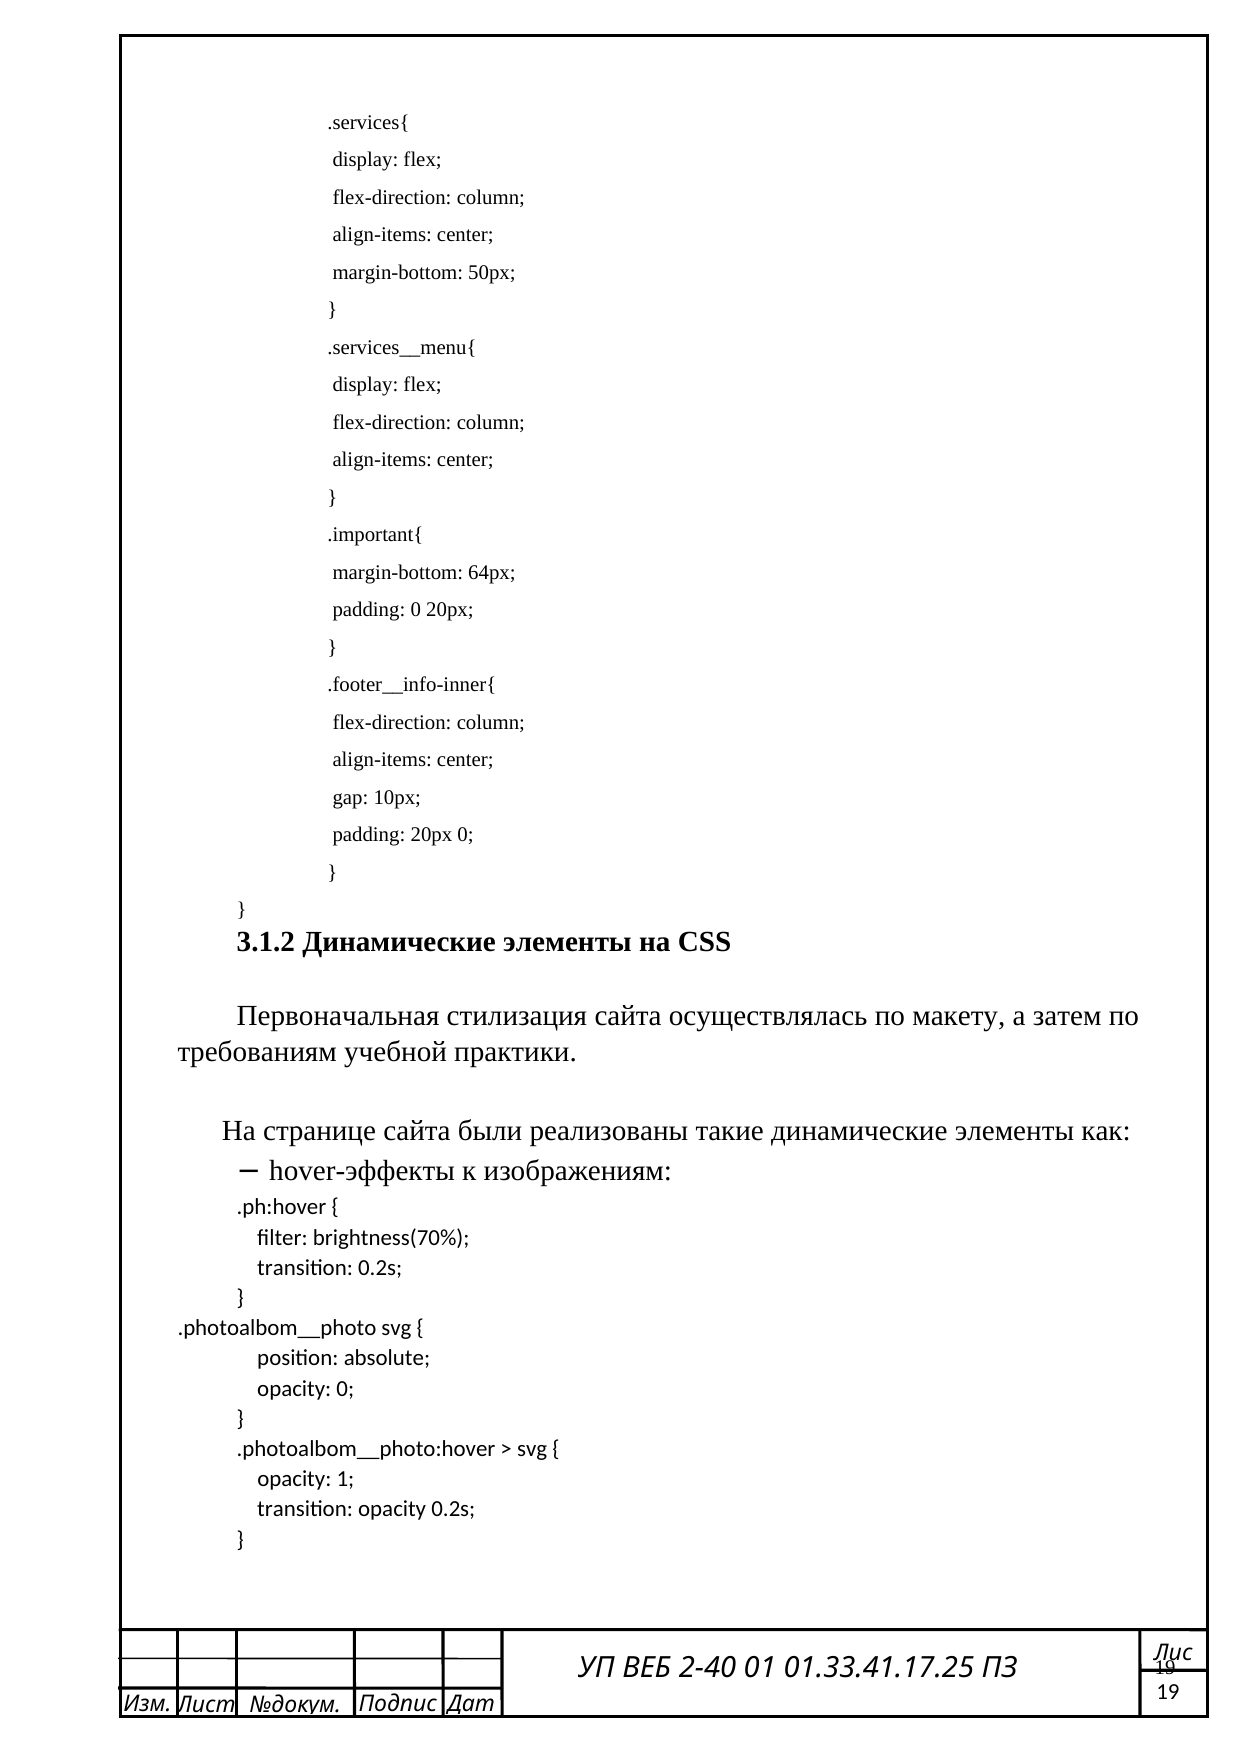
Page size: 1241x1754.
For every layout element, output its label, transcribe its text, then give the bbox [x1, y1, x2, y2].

list align-items: center; [223, 212, 1175, 249]
list } [223, 474, 1175, 512]
list } [223, 624, 1175, 662]
list .footer__info-inner{ [223, 662, 1175, 699]
text } [177, 1404, 1134, 1432]
list flex-direction: column; [223, 699, 1175, 737]
text На странице сайта были реализованы такие динамические элементы как: [177, 1113, 1134, 1147]
list display: flex; [223, 362, 1175, 399]
list .important{ [223, 512, 1175, 549]
list } [223, 849, 1175, 887]
text − hover-эффекты к изображениям: [177, 1149, 1134, 1189]
list margin-bottom: 50px; [223, 249, 1175, 287]
text position: absolute; [177, 1343, 1134, 1371]
text transition: 0.2s; [177, 1253, 1134, 1281]
list } [223, 287, 1175, 324]
text 3.1.2 Динамические элементы на CSS [177, 924, 1175, 958]
list margin-bottom: 64px; [223, 549, 1175, 587]
list .services__menu{ [223, 324, 1175, 362]
list align-items: center; [223, 437, 1175, 474]
list } [148, 887, 1175, 924]
text } .photoalbom__photo svg { [177, 1283, 1134, 1341]
text opacity: 0; [177, 1374, 1134, 1402]
text transition: opacity 0.2s; [177, 1494, 1134, 1522]
list padding: 0 20px; [223, 587, 1175, 624]
text .ph:hover { [177, 1192, 1134, 1220]
list flex-direction: column; [223, 399, 1175, 437]
text filter: brightness(70%); [177, 1223, 1134, 1251]
list padding: 20px 0; [223, 812, 1175, 849]
list flex-direction: column; [223, 174, 1175, 212]
text Первоначальная стилизация сайта осуществлялась по макету, а затем по требованиям учебной практики. [177, 998, 1175, 1067]
list align-items: center; [223, 737, 1175, 774]
text .photoalbom__photo:hover > svg { [177, 1434, 1134, 1462]
text } [177, 1525, 1134, 1553]
list display: flex; [223, 137, 1175, 174]
list gap: 10px; [223, 774, 1175, 812]
list .services{ [223, 99, 1175, 137]
text opacity: 1; [177, 1464, 1134, 1492]
